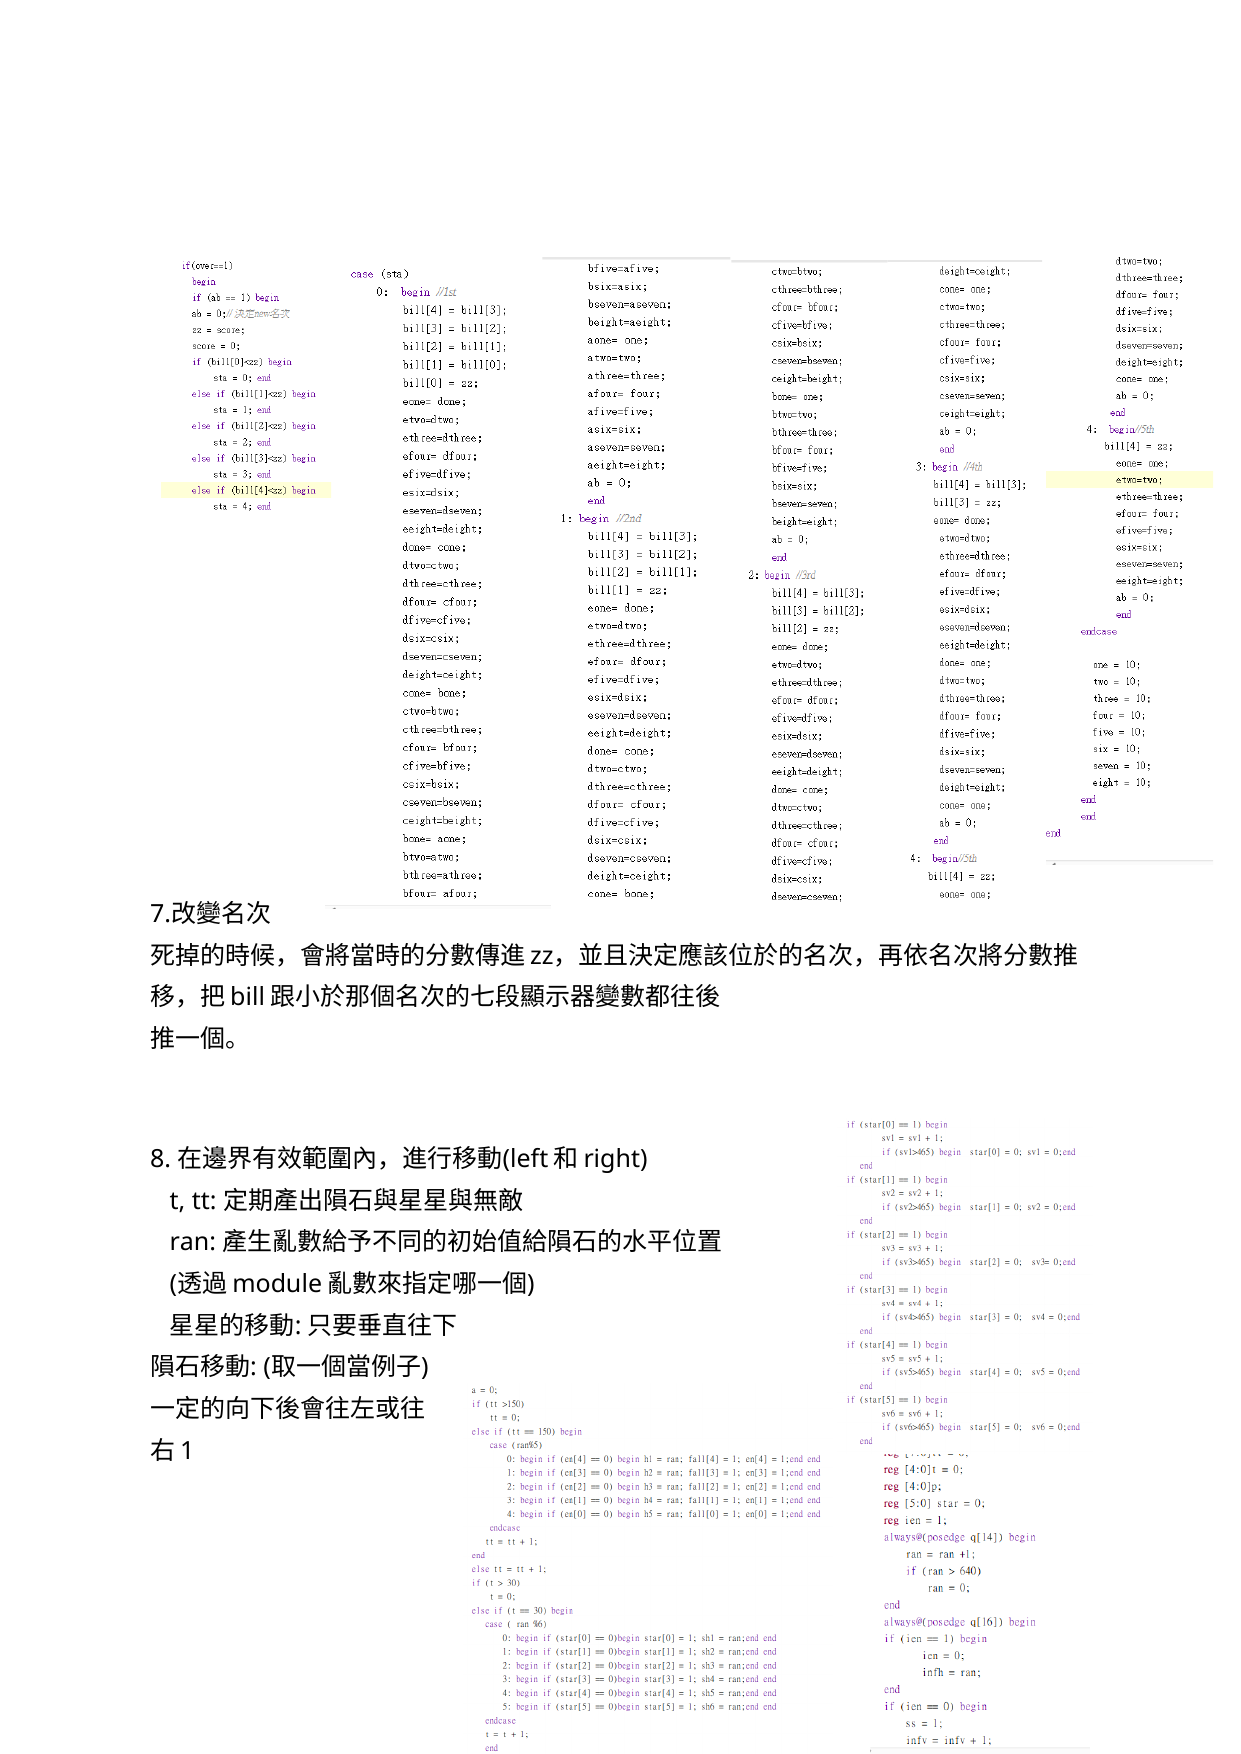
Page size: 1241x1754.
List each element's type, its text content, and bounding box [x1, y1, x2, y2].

text 推一個。 [150, 1018, 1090, 1055]
text (透過module亂數來指定哪一個) [150, 1263, 836, 1300]
picture [462, 1383, 833, 1754]
picture [161, 253, 1214, 909]
picture [836, 1118, 1093, 1754]
text 8. 在邊界有效範圍內，進行移動(left和right) [150, 1138, 836, 1175]
text 隕石移動: (取一個當例子) 一定的向下後會往左或往右1 [150, 1347, 870, 1466]
text 死掉的時候，會將當時的分數傳進zz，並且決定應該位於的名次，再依名次將分數推移，把bill跟小於那個名次的七段顯示器變數都往後 [150, 935, 1090, 1013]
text 星星的移動: 只要垂直往下 [150, 1305, 836, 1341]
text t, tt: 定期產出隕石與星星與無敵 [150, 1180, 836, 1216]
text ran: 產生亂數給予不同的初始值給隕石的水平位置 [150, 1222, 836, 1258]
